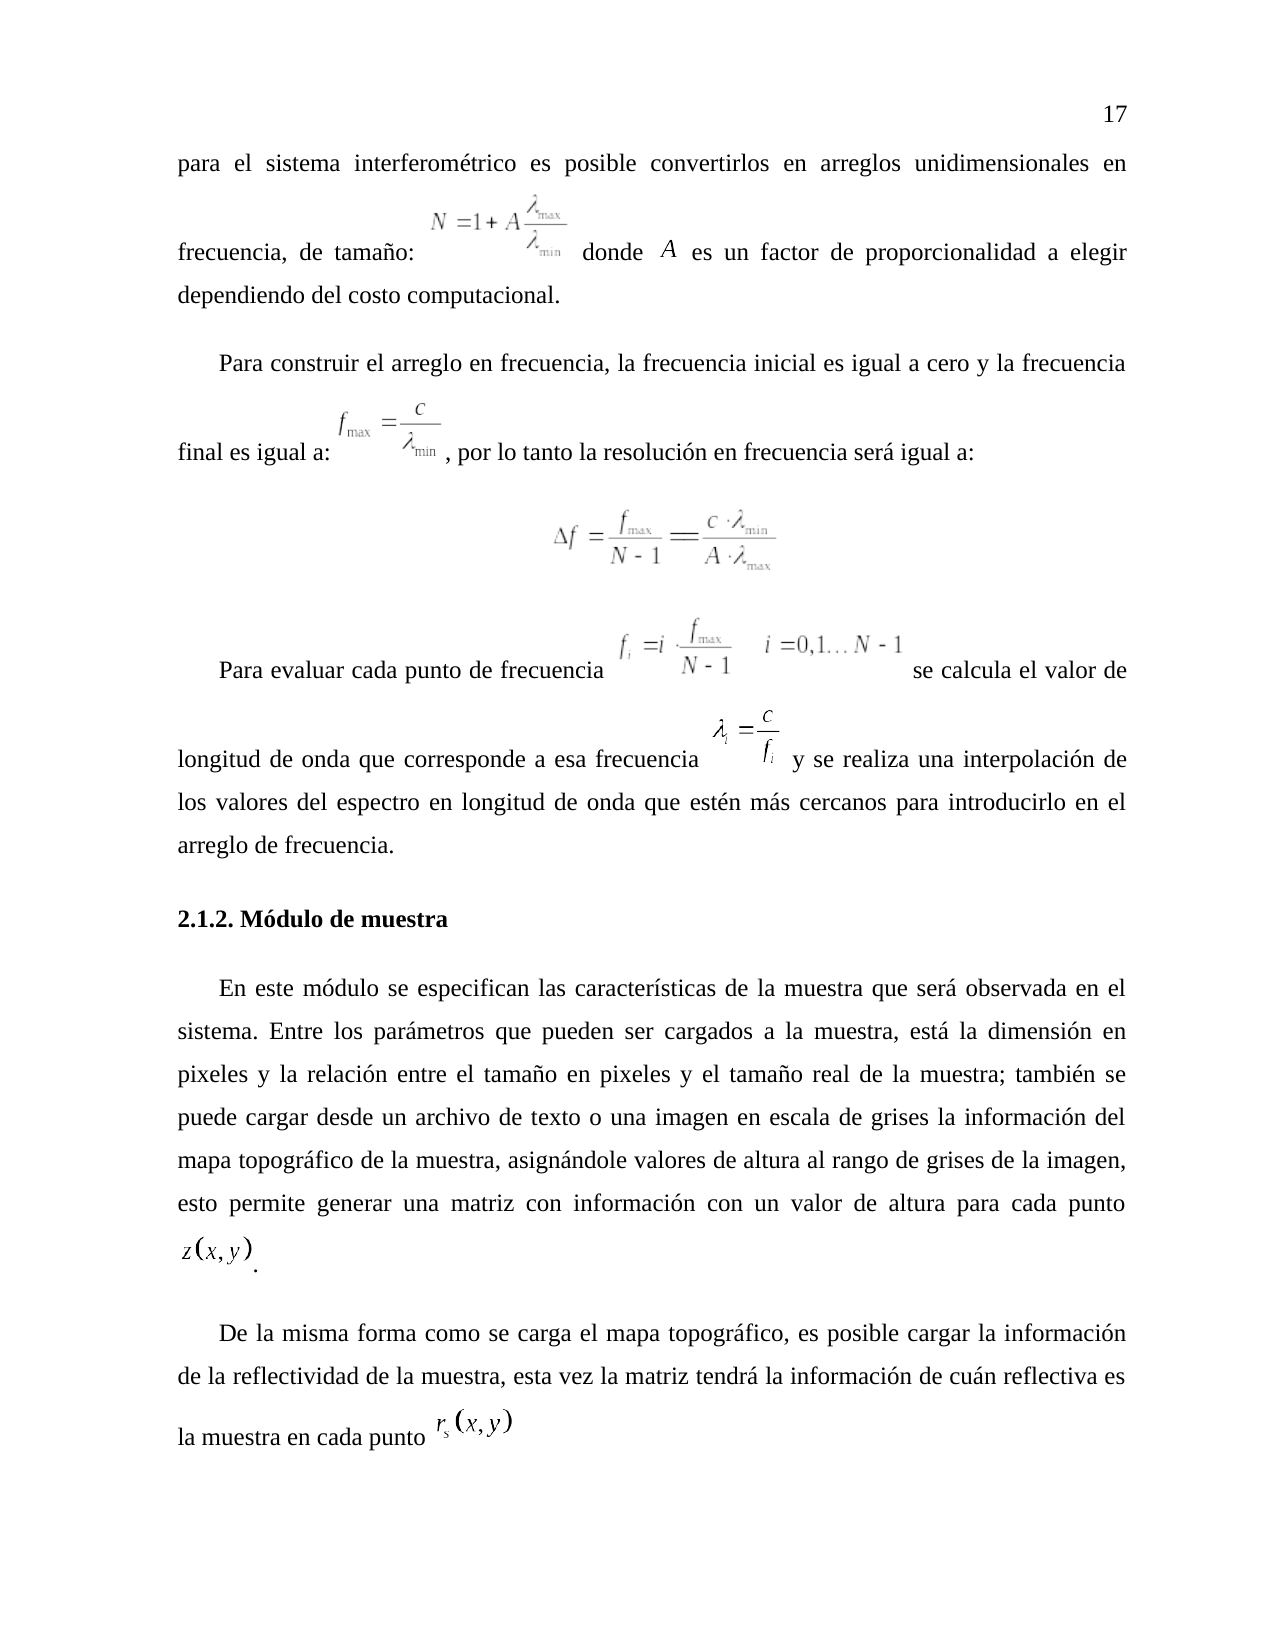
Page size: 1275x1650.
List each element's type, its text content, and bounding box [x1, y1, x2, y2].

text De la misma forma como se carga el mapa topográfico, es posible cargar la información de la reflectividad de la muestra, esta vez la matriz tendrá la información de cuán reflectiva es la muestra en cada punto [177, 1318, 1127, 1451]
text En este módulo se especifican las características de la muestra que será observada en el sistema. Entre los parámetros que pueden ser cargados a la muestra, está la dimensión en pixeles y la relación entre el tamaño en pixeles y el tamaño real de la muestra; también se puede cargar desde un archivo de texto o una imagen en escala de grises la información del mapa topográfico de la muestra, asignándole valores de altura al rango de grises de la imagen, esto permite generar una matriz con información con un valor de altura para cada punto . [177, 973, 1127, 1278]
text Para construir el arreglo en frecuencia, la frecuencia inicial es igual a cero y la frecuencia final es igual a:, por lo tanto la resolución en frecuencia será igual a: [177, 348, 1127, 466]
text Para evaluar cada punto de frecuencia se calcula el valor de longitud de onda que corresponde a esa frecuencia y se realiza una interpolación de los valores del espectro en longitud de onda que estén más cercanos para introducirlo en el arreglo de frecuencia. [177, 614, 1127, 859]
subtitle Módulo de muestra [177, 904, 1127, 933]
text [177, 148, 1127, 309]
